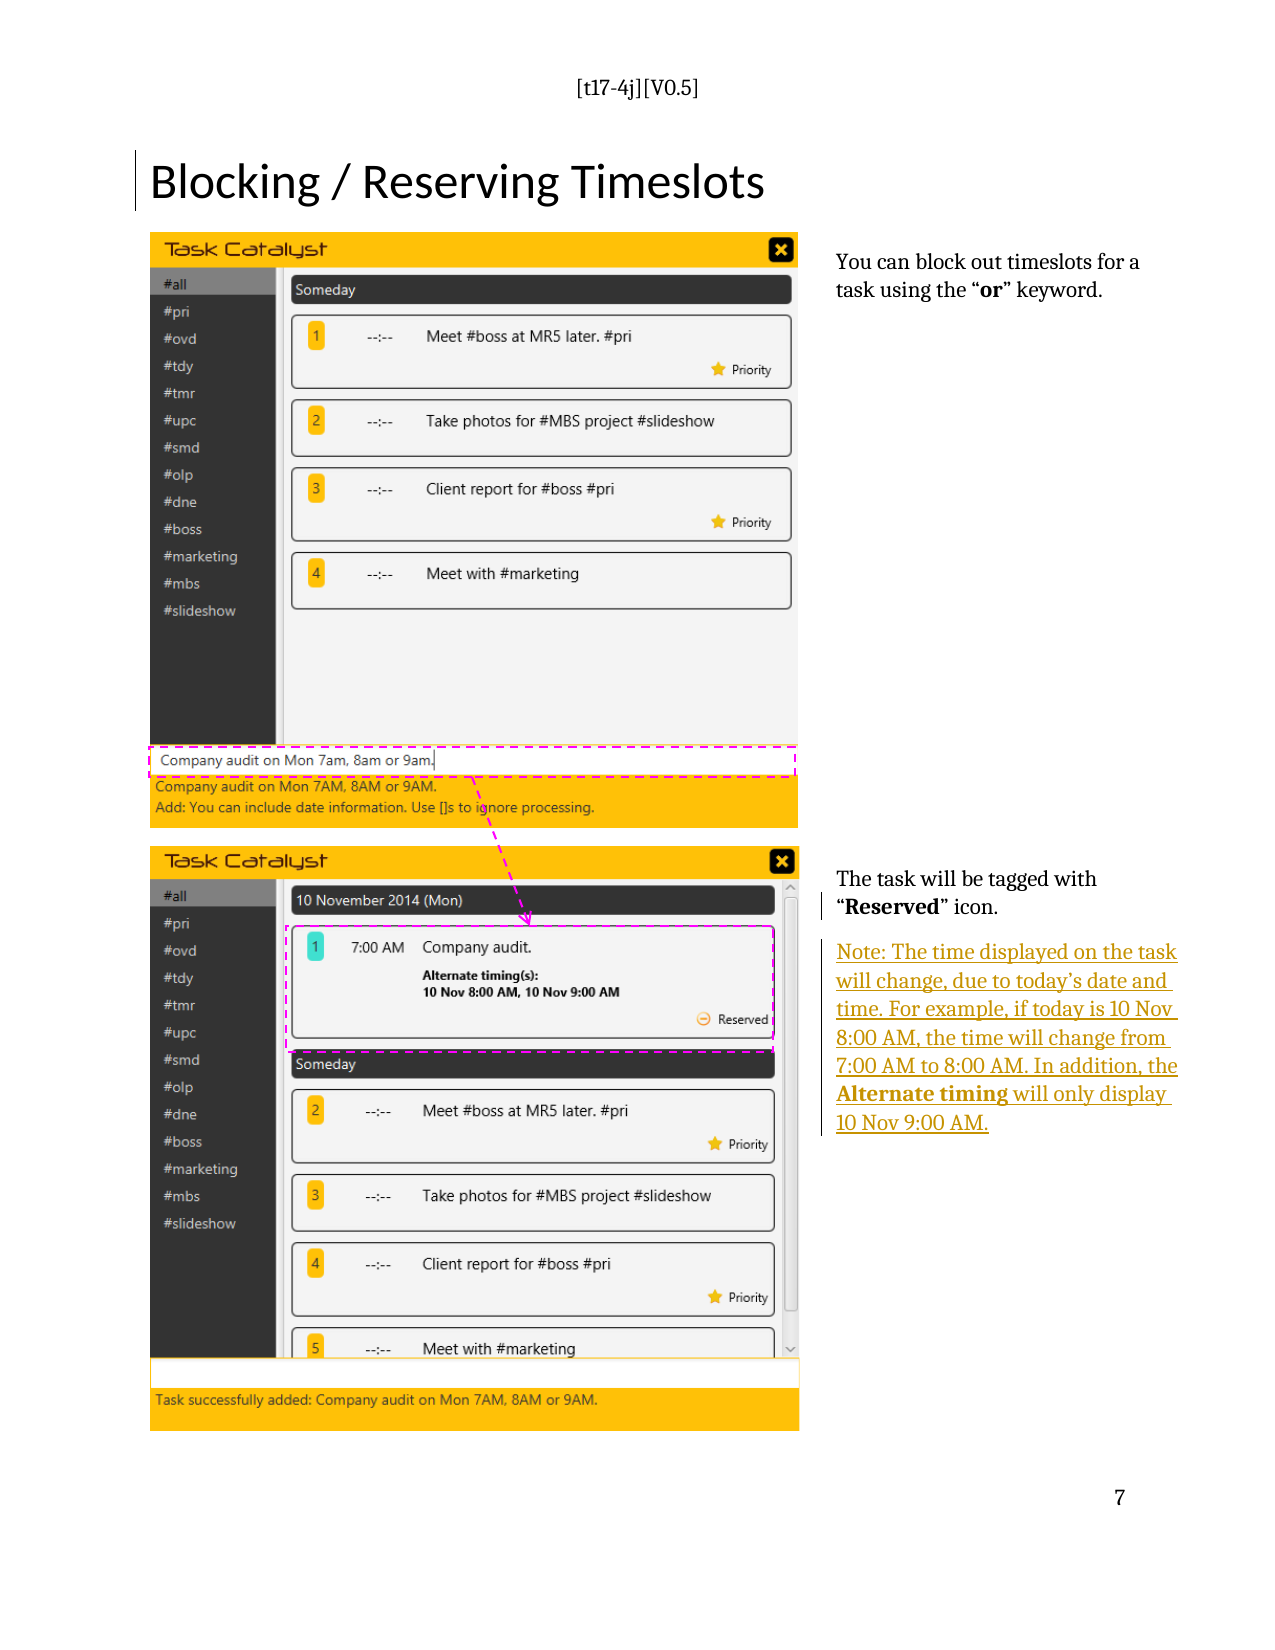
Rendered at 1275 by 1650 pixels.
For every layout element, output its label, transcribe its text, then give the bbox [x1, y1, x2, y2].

picture [150, 846, 800, 1431]
picture [150, 232, 798, 828]
text Blocking / Reserving Timeslots [150, 150, 1125, 211]
